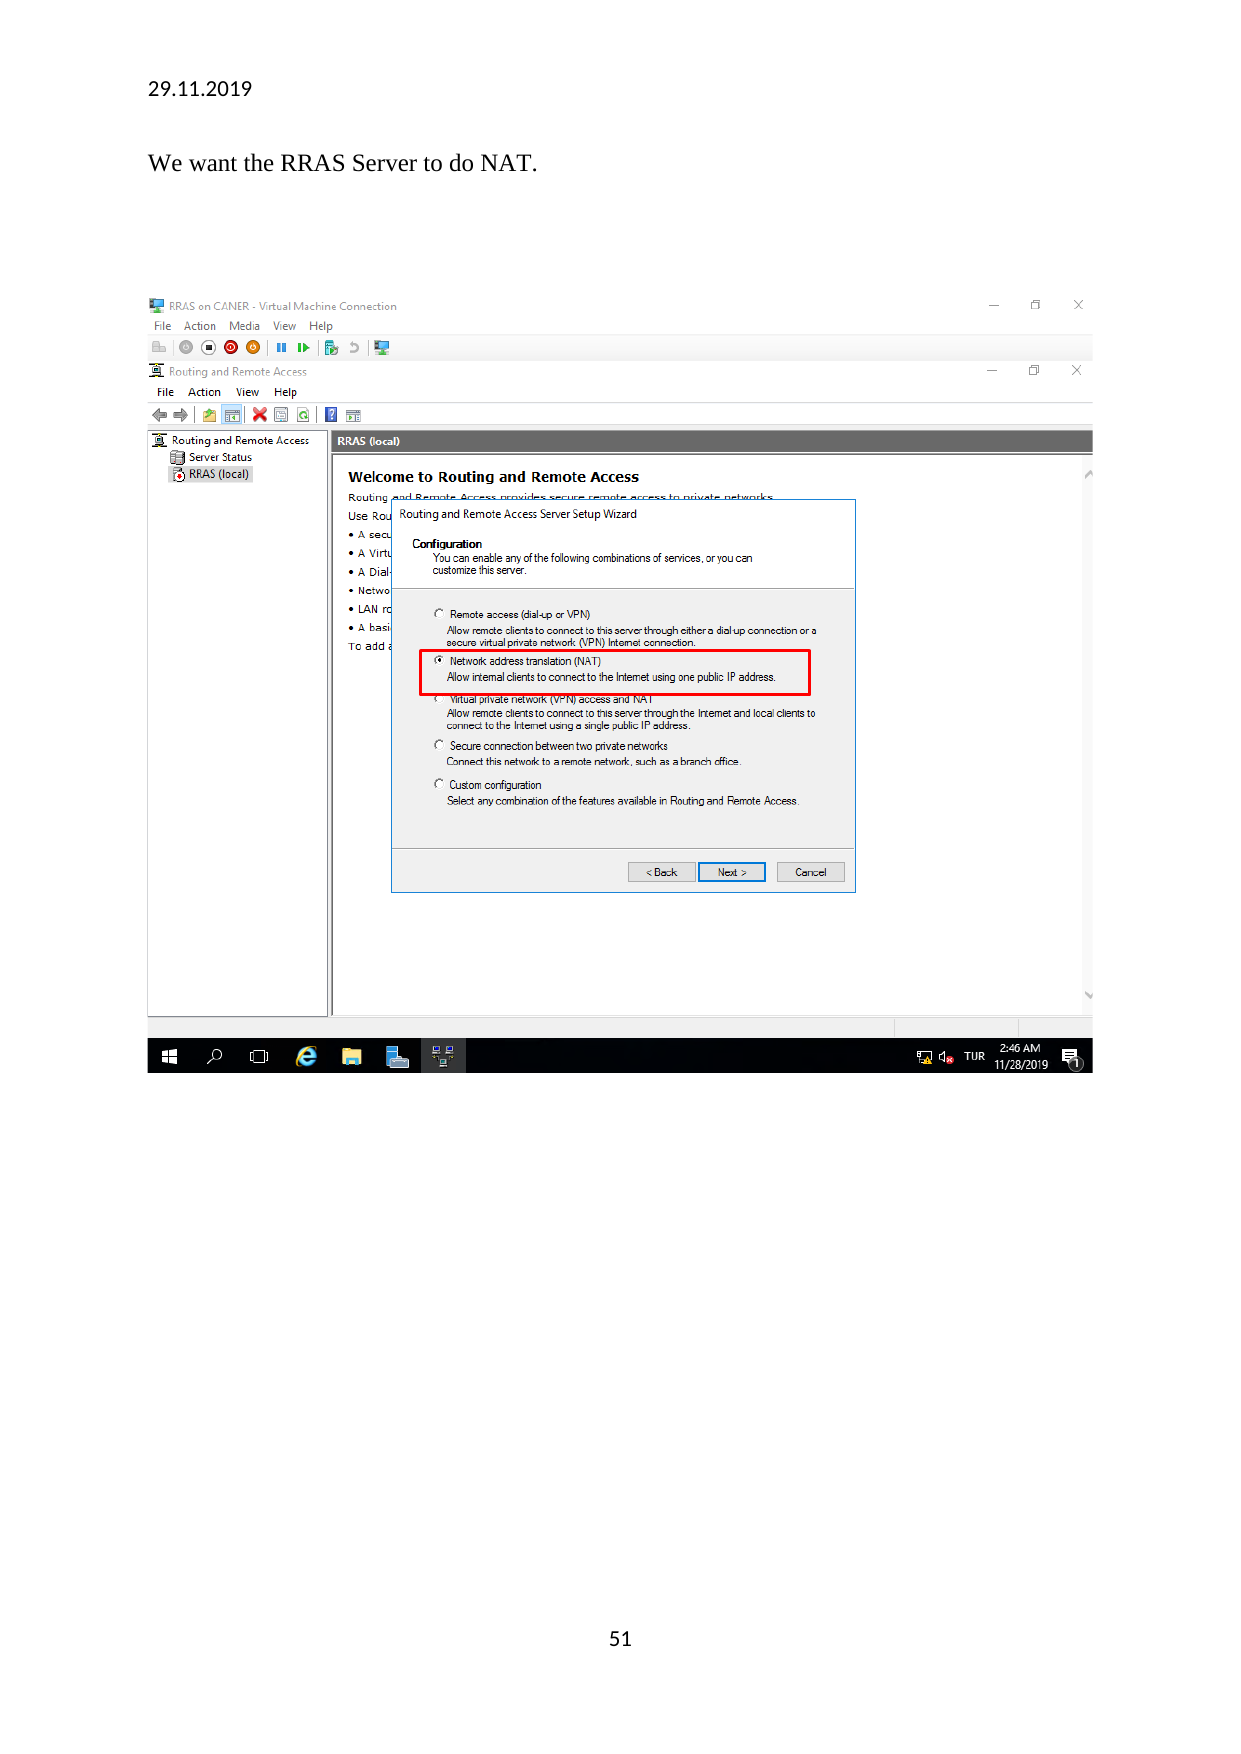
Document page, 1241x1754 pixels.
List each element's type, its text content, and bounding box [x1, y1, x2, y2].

picture [147, 296, 1093, 1073]
text We want the RRAS Server to do NAT. [148, 148, 1093, 176]
